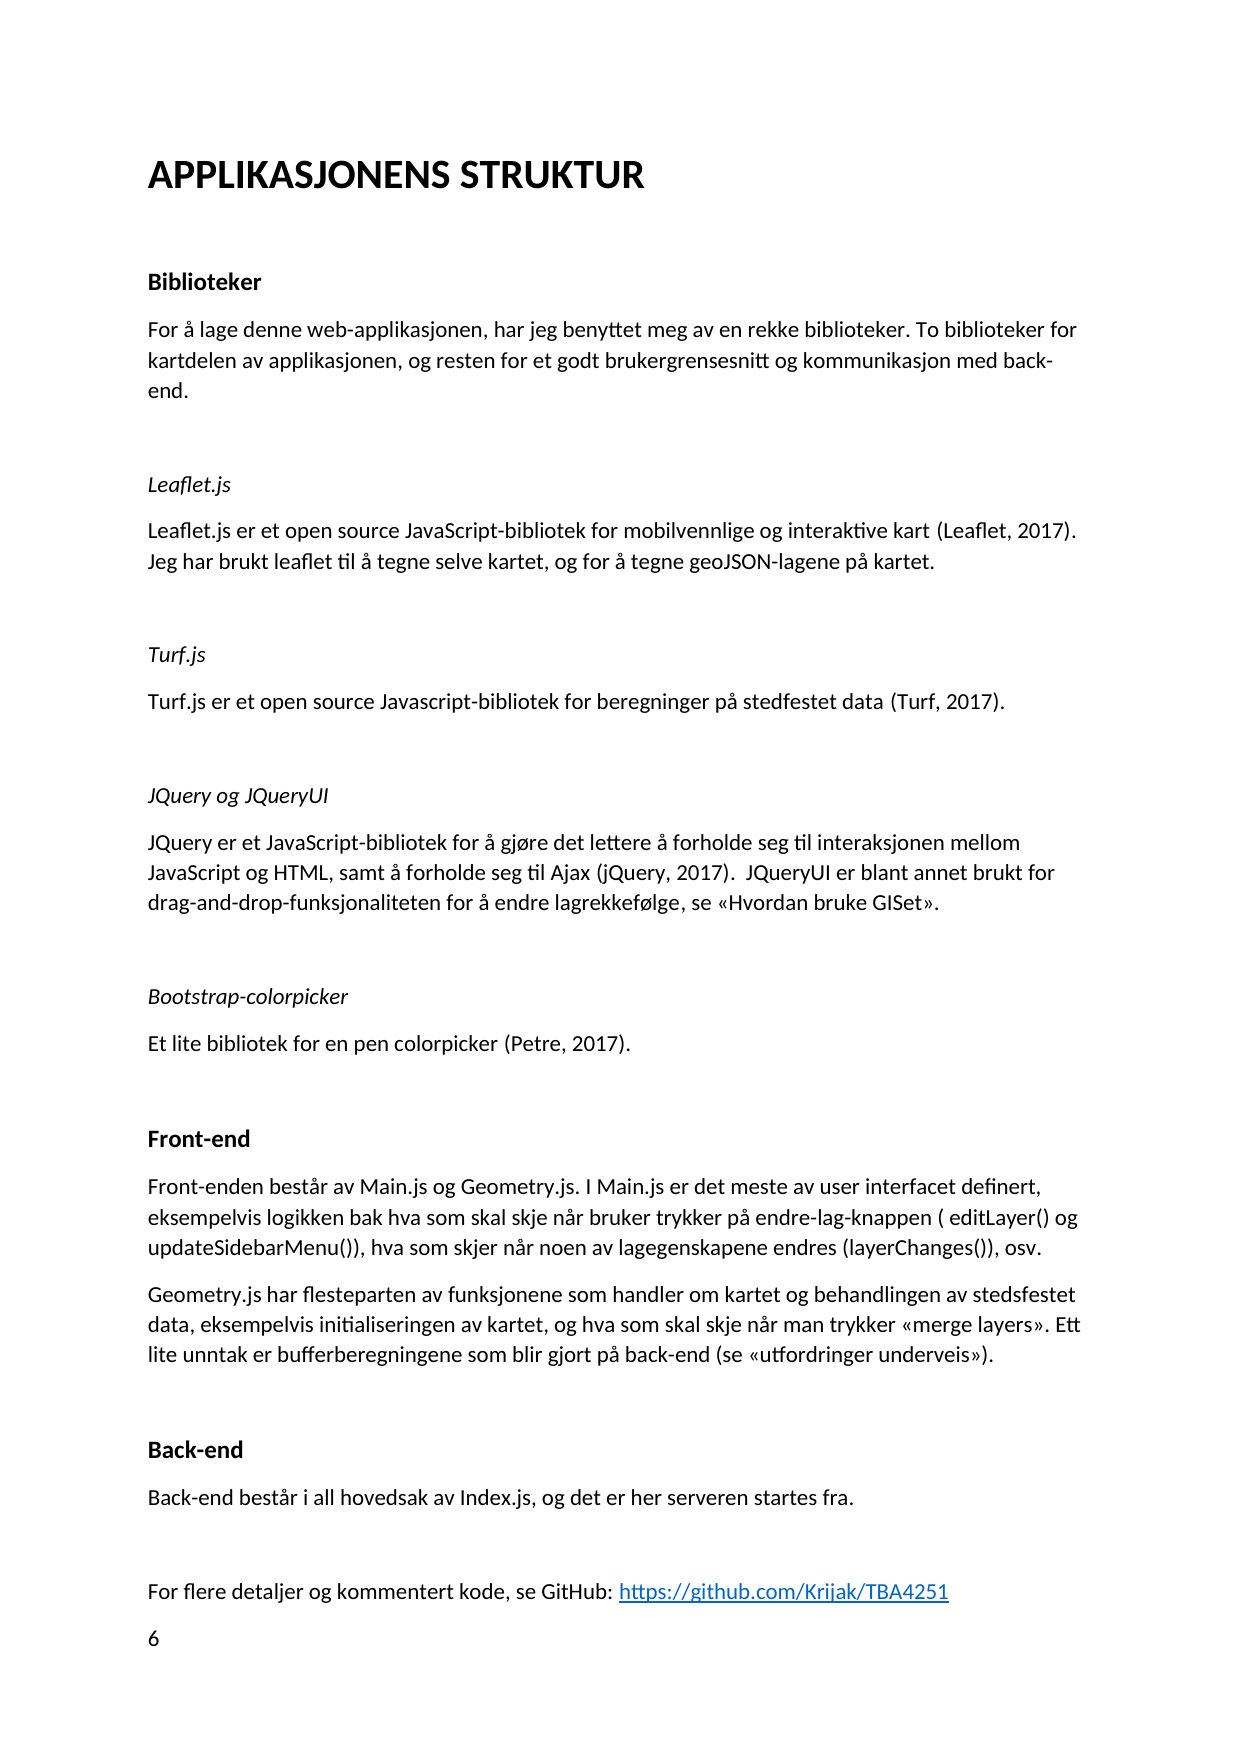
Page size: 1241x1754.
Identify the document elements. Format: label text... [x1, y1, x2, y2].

text JQuery og JQueryUI [148, 781, 1093, 809]
text Bootstrap-colorpicker [148, 982, 1093, 1010]
text Turf.js er et open source Javascript-bibliotek for beregninger på stedfestet data. [148, 687, 1093, 716]
text Et lite bibliotek for en pen colorpicker . [148, 1029, 1093, 1057]
subtitle APPLIKASJONENS STRUKTUR [148, 148, 1093, 198]
text Front-enden består av Main.js og Geometry.js. I Main.js er det meste av user interfacet definert, eksempelvis logikken bak hva som skal skje når bruker trykker på endre-lag-knappen ( editLayer() og updateSidebarMenu()), hva som skjer når noen av lagegenskapene endres (layerChanges()), osv. [148, 1172, 1093, 1261]
text Leaflet.js [148, 470, 1093, 498]
text JQuery er et JavaScript-bibliotek for å gjøre det lettere å forholde seg til interaksjonen mellom JavaScript og HTML, samt å forholde seg til Ajax. JQueryUI er blant annet brukt for drag-and-drop-funksjonaliteten for å endre lagrekkefølge, se «Hvordan bruke GISet». [148, 828, 1093, 917]
text Geometry.js har flesteparten av funksjonene som handler om kartet og behandlingen av stedsfestet data, eksempelvis initialiseringen av kartet, og hva som skal skje når man trykker «merge layers». Ett lite unntak er bufferberegningene som blir gjort på back-end (se «utfordringer underveis»). [148, 1280, 1093, 1368]
text Leaflet.js er et open source JavaScript-bibliotek for mobilvennlige og interaktive kart . Jeg har brukt leaflet til å tegne selve kartet, og for å tegne geoJSON-lagene på kartet. [148, 517, 1093, 575]
text Back-end består i all hovedsak av Index.js, og det er her serveren startes fra. [148, 1483, 1093, 1512]
subtitle Front-end [148, 1123, 1093, 1153]
text Turf.js [148, 641, 1093, 669]
text For å lage denne web-applikasjonen, har jeg benyttet meg av en rekke biblioteker. To biblioteker for kartdelen av applikasjonen, og resten for et godt brukergrensesnitt og kommunikasjon med back-end. [148, 316, 1093, 404]
subtitle Biblioteker [148, 266, 1093, 297]
text For flere detaljer og kommentert kode, se GitHub: https://github.com/Krijak/TBA4251 [148, 1577, 1093, 1605]
subtitle Back-end [148, 1434, 1093, 1464]
